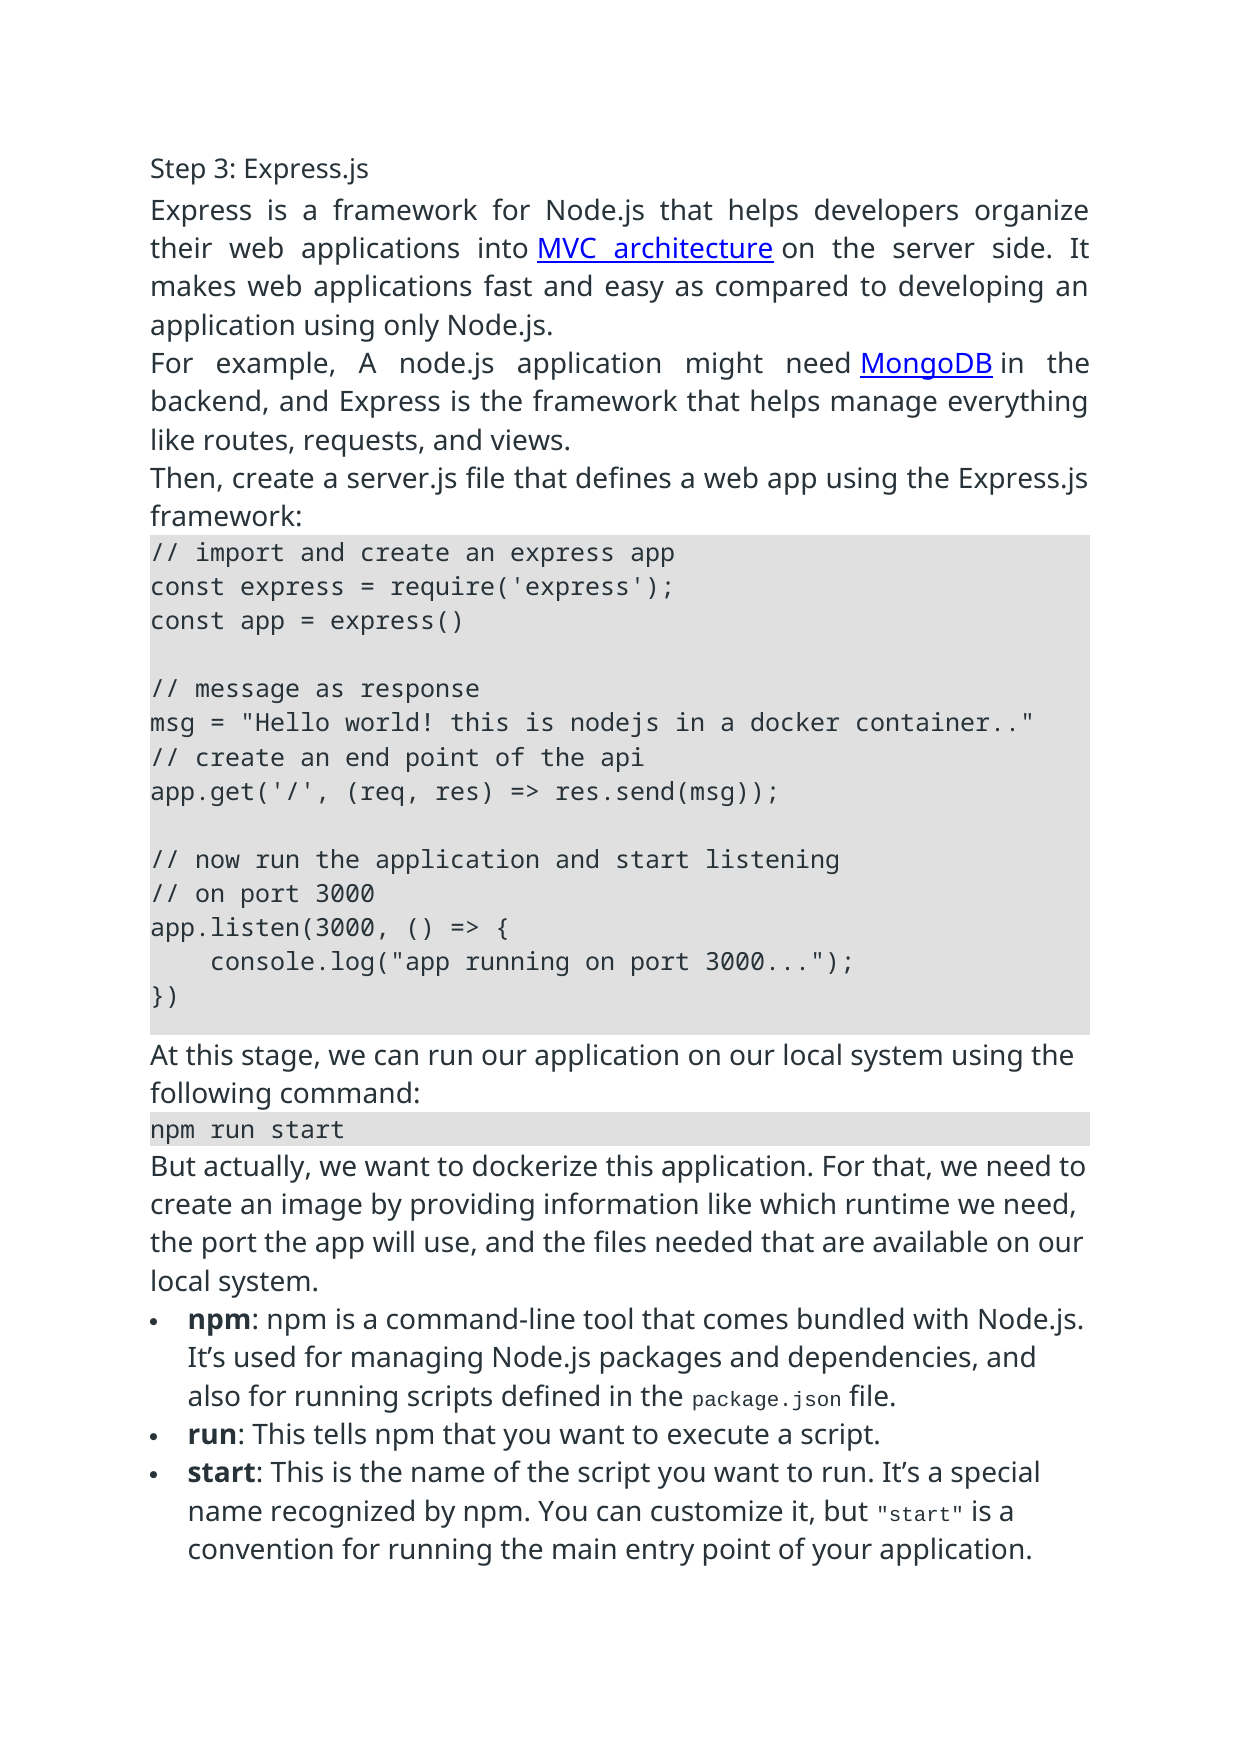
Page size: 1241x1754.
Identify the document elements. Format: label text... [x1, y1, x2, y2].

text // import and create an express app const express = require('express'); const app = express() // message as response msg = "Hello world! this is nodejs in a docker container.." // create an end point of the api app.get('/', (req, res) => res.send(msg)); // now run the application and start listening // on port 3000 app.listen(3000, () => { console.log("app running on port 3000..."); }) [150, 535, 1090, 1035]
text For example, A node.js application might need MongoDB in the backend, and Express is the framework that helps manage everything like routes, requests, and views. [150, 343, 1090, 458]
text But actually, we want to dockerize this application. For that, we need to create an image by providing information like which runtime we need, the port the app will use, and the files needed that are available on our local system. [150, 1146, 1090, 1299]
list start: This is the name of the script you want to run. It’s a special name recognized by npm. You can customize it, but "start" is a convention for running the main entry point of your application. [150, 1453, 1090, 1568]
text Then, create a server.js file that defines a web app using the Express.js framework: [150, 458, 1090, 535]
list npm: npm is a command-line tool that comes bundled with Node.js. It’s used for managing Node.js packages and dependencies, and also for running scripts defined in the package.json file. [150, 1299, 1090, 1414]
list run: This tells npm that you want to execute a script. [150, 1414, 1090, 1453]
text Express is a framework for Node.js that helps developers organize their web applications into MVC architecture on the server side. It makes web applications fast and easy as compared to developing an application using only Node.js. [150, 190, 1090, 343]
text At this stage, we can run our application on our local system using the following command: [150, 1035, 1090, 1112]
subtitle Step 3: Express.js [150, 150, 1090, 187]
text npm run start [150, 1112, 1090, 1146]
